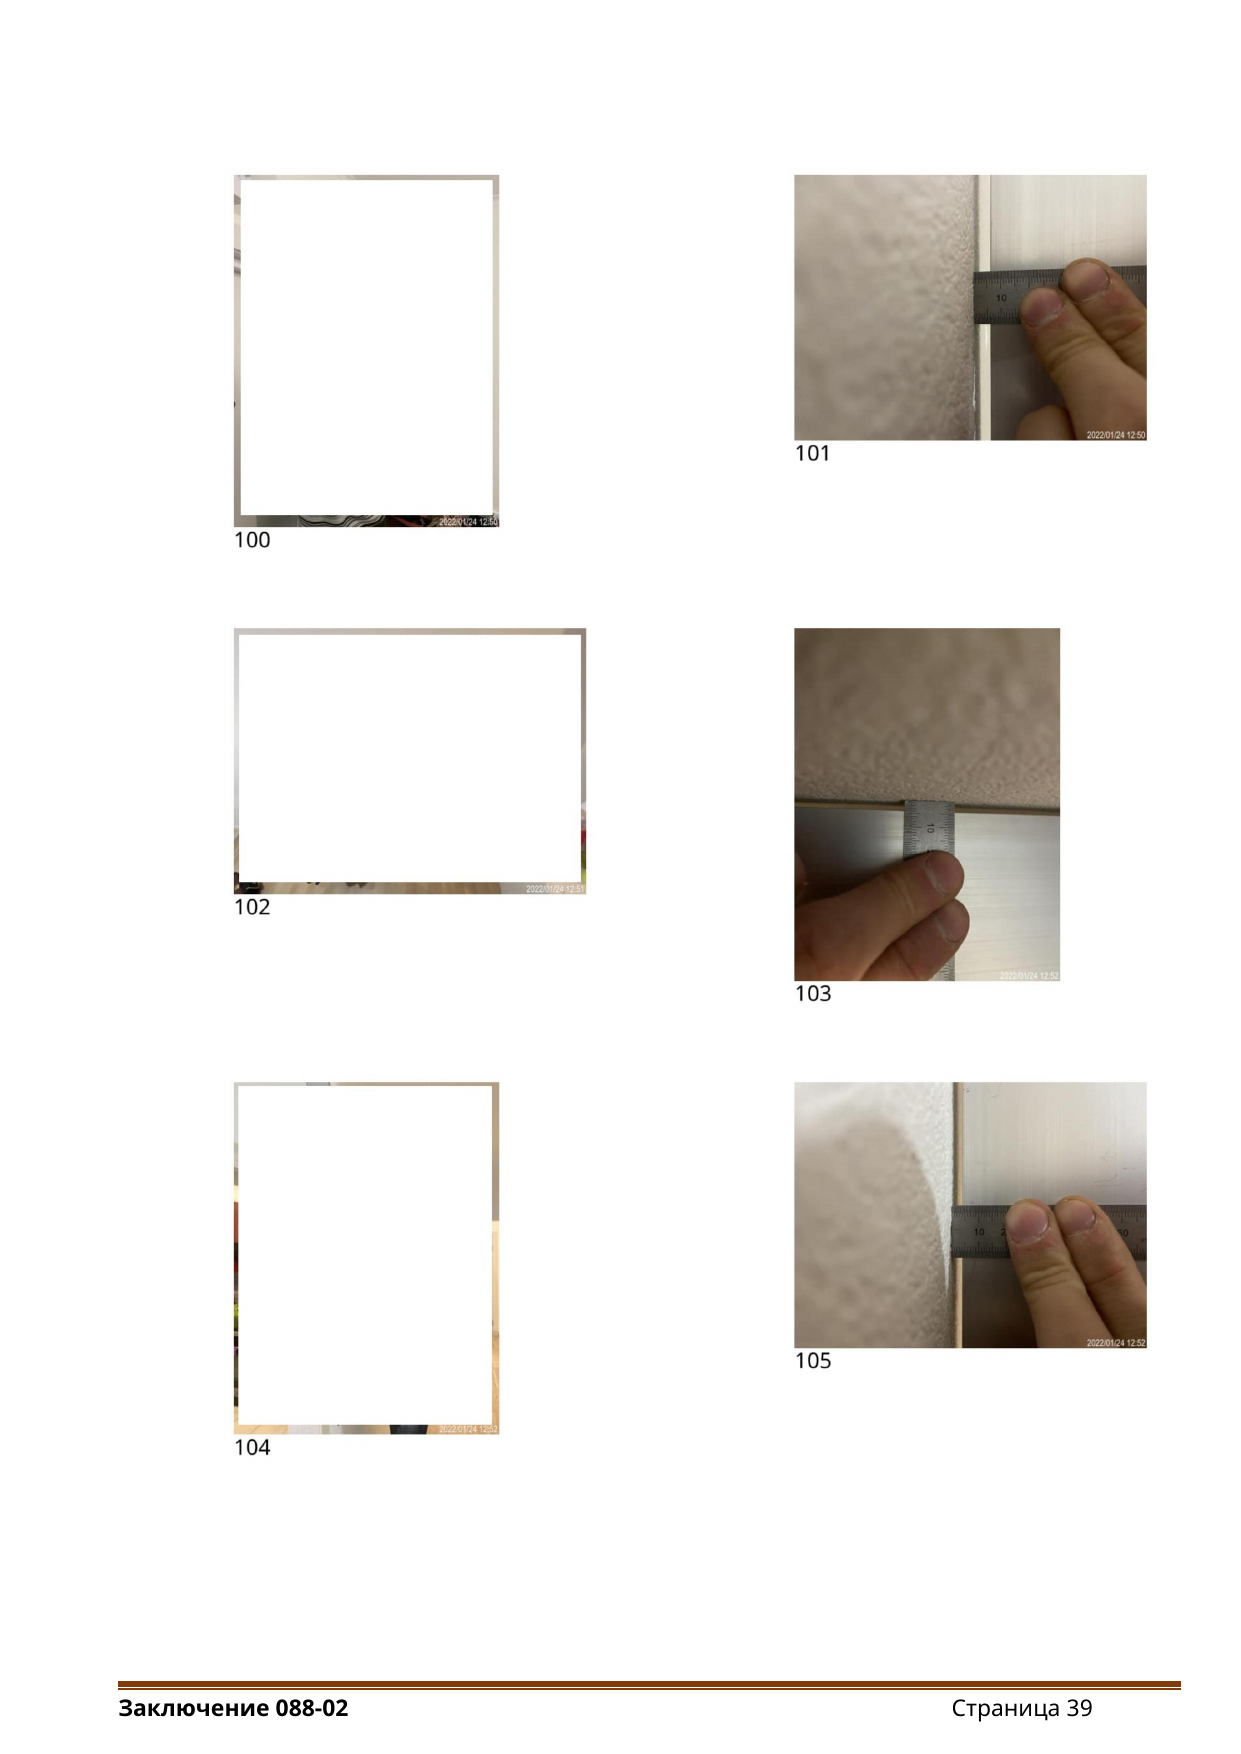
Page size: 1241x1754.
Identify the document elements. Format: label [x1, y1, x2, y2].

picture [129, 59, 1182, 1654]
table_cell [118, 59, 1181, 1666]
